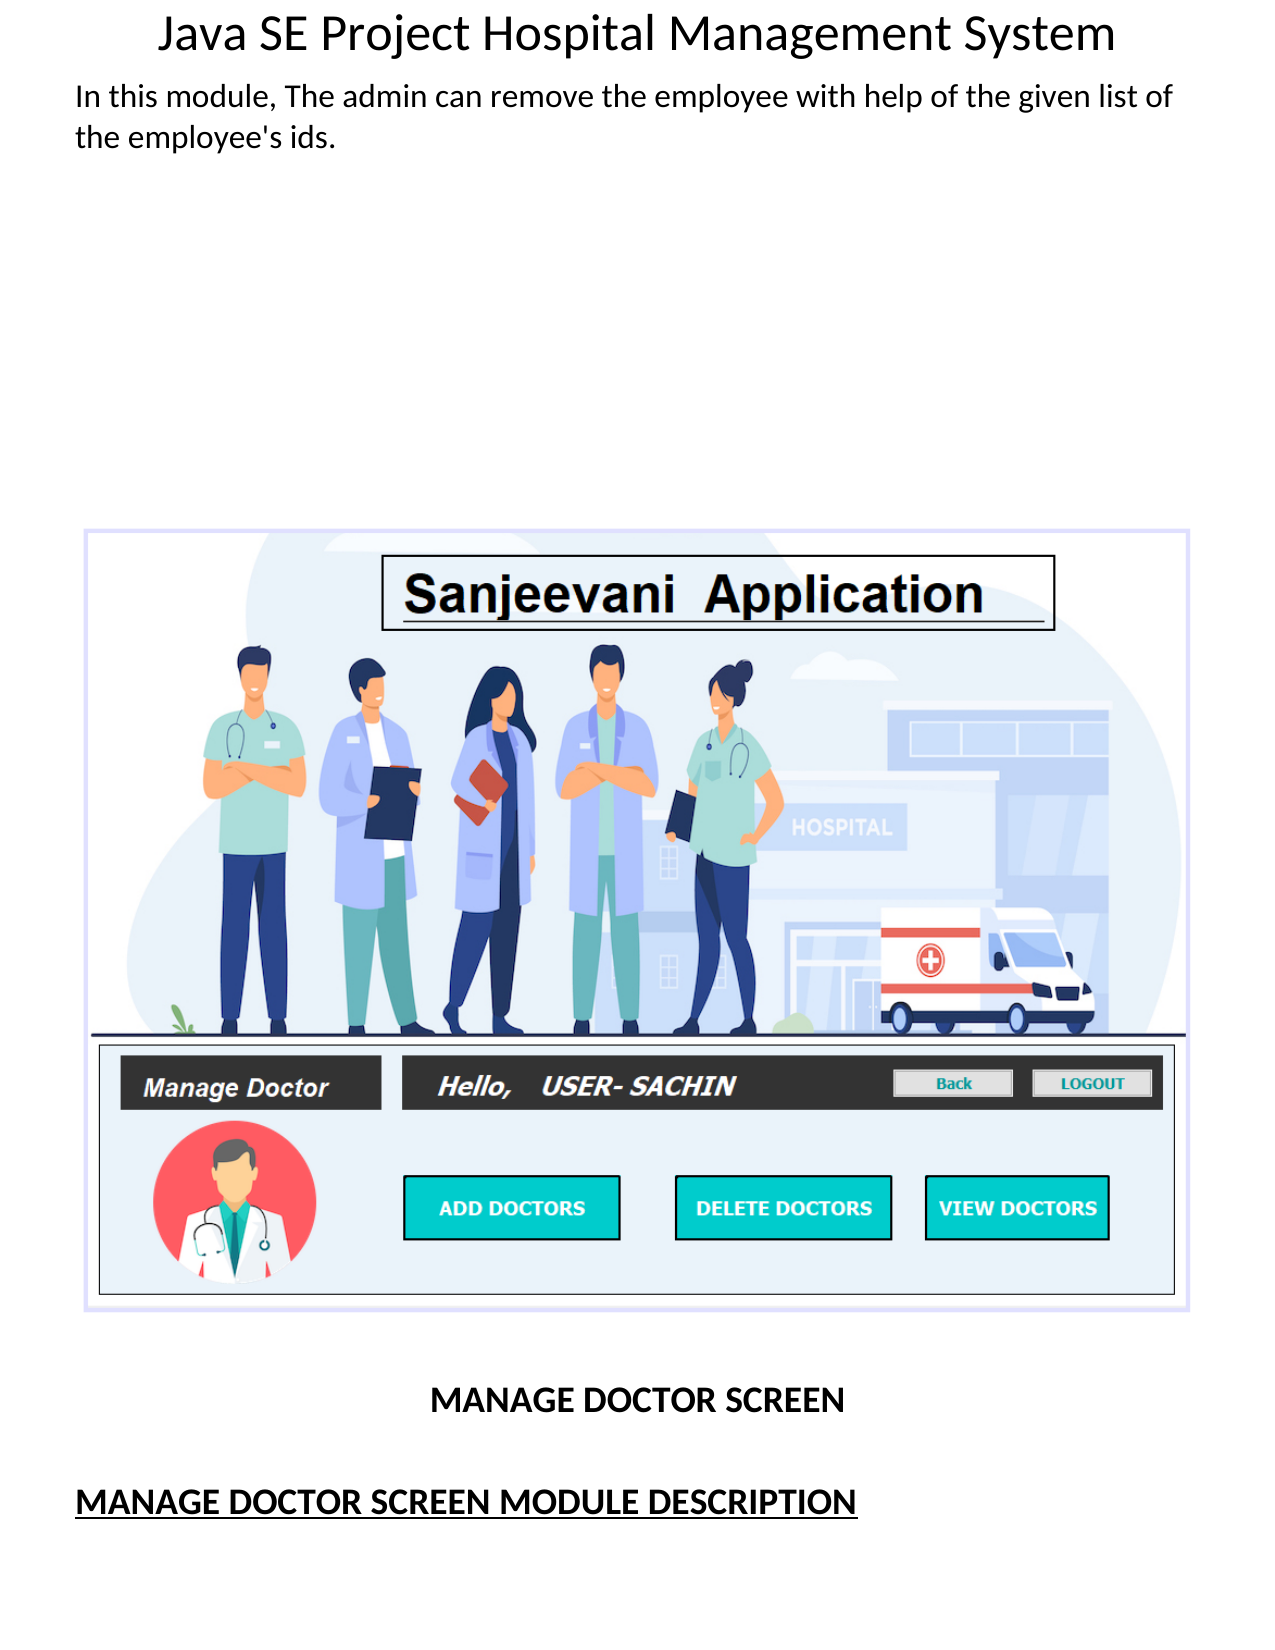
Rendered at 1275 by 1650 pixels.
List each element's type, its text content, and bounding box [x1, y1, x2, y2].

text In this module, The admin can remove the employee with help of the given list of the employee's ids. [75, 75, 1200, 156]
picture [75, 520, 1200, 1321]
text MANAGE DOCTOR SCREEN [75, 1376, 1200, 1422]
text MANAGE DOCTOR SCREEN MODULE DESCRIPTION [75, 1478, 1200, 1524]
